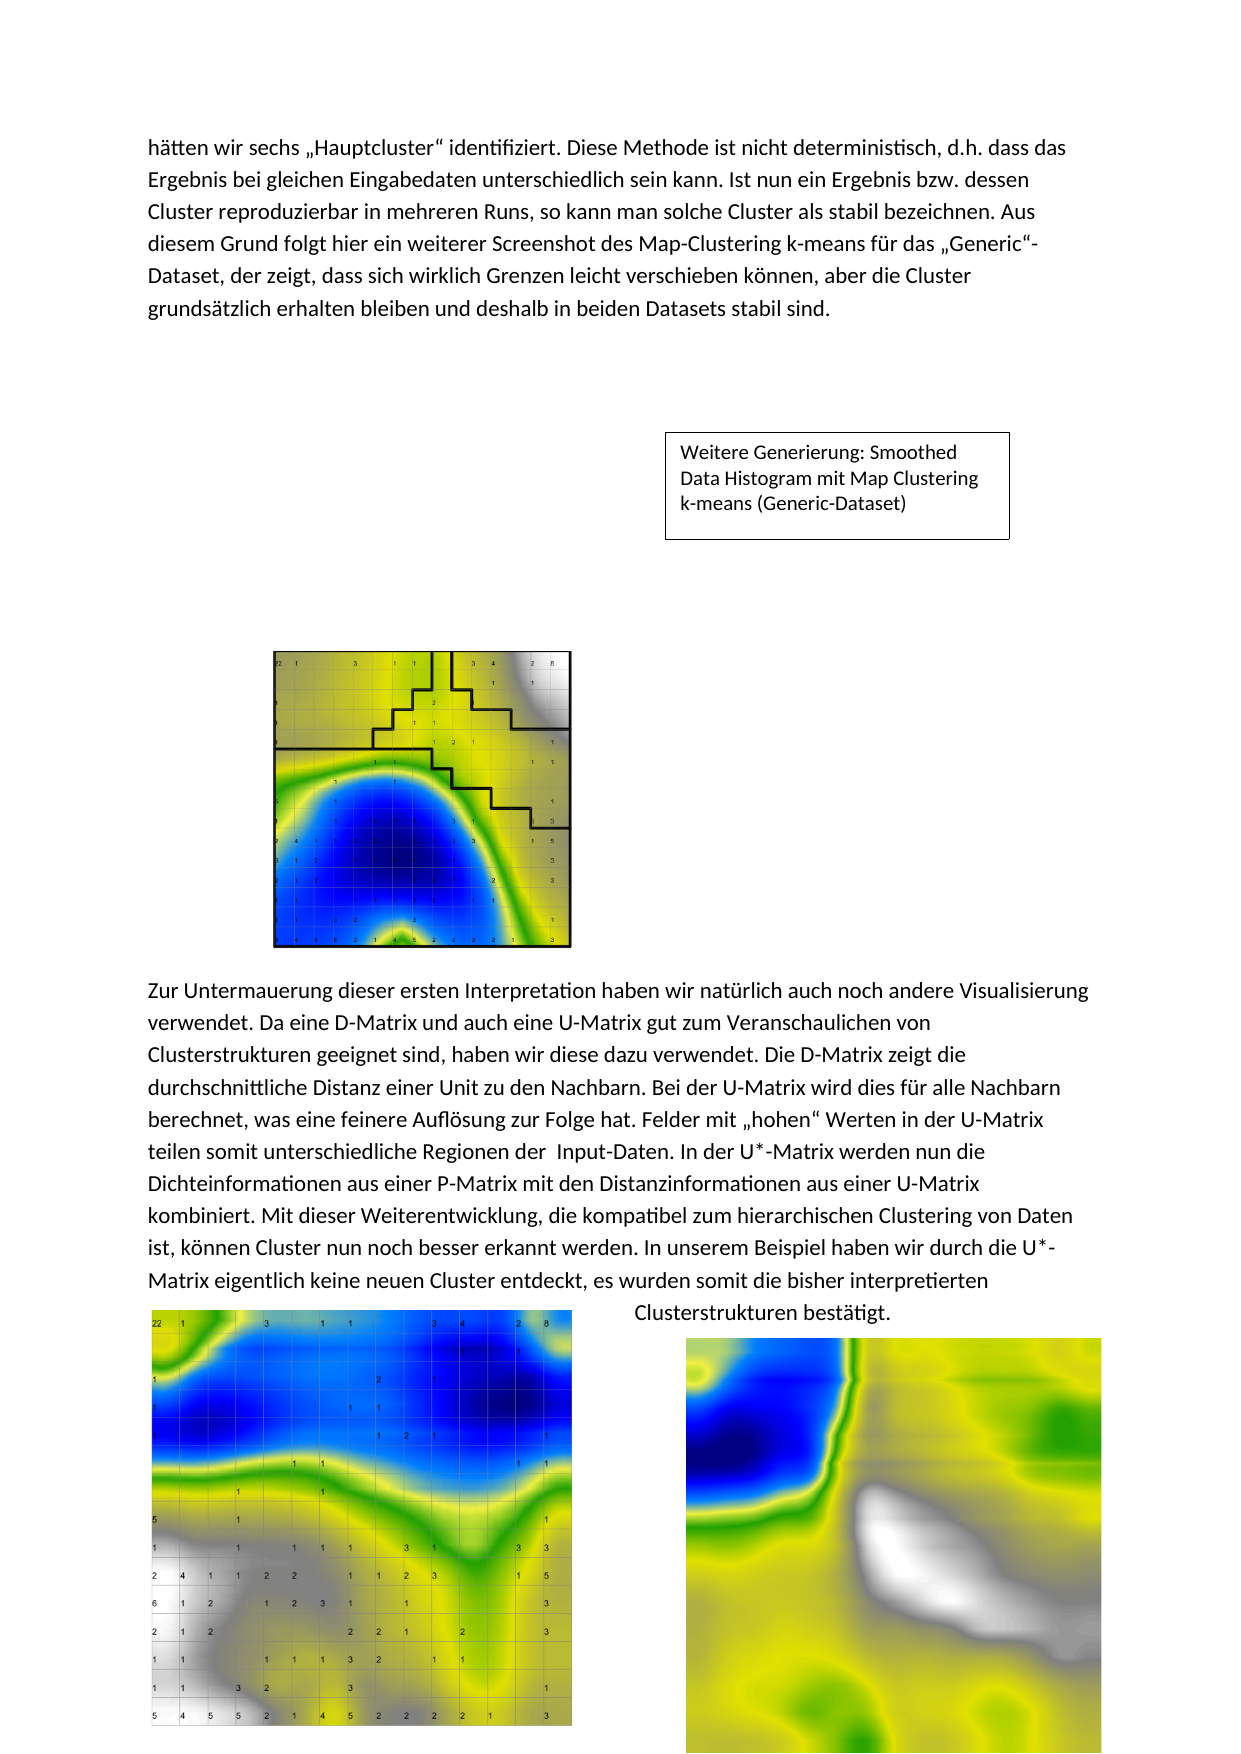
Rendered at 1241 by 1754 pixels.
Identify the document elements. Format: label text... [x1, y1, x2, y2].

picture [121, 1310, 616, 1751]
picture [686, 1338, 1102, 1751]
text Zur Untermauerung dieser ersten Interpretation haben wir natürlich auch noch andere Visualisierung verwendet. Da eine D-Matrix und auch eine U-Matrix gut zum Veranschaulichen von Clusterstrukturen geeignet sind, haben wir diese dazu verwendet. Die D-Matrix zeigt die durchschnittliche Distanz einer Unit zu den Nachbarn. Bei der U-Matrix wird dies für alle Nachbarn berechnet, was eine feinere Auflösung zur Folge hat. Felder mit „hohen“ Werten in der U-Matrix teilen somit unterschiedliche Regionen der Input-Daten. In der U*-Matrix werden nun die Dichteinformationen aus einer P-Matrix mit den Distanzinformationen aus einer U-Matrix kombiniert. Mit dieser Weiterentwicklung, die kompatibel zum hierarchischen Clustering von Daten ist, können Cluster nun noch besser erkannt werden. In unserem Beispiel haben wir durch die U*-Matrix eigentlich keine neuen Cluster entdeckt, es wurden somit die bisher interpretierten Clusterstrukturen bestätigt. [148, 976, 1093, 1326]
picture [147, 651, 697, 951]
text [148, 133, 1093, 322]
